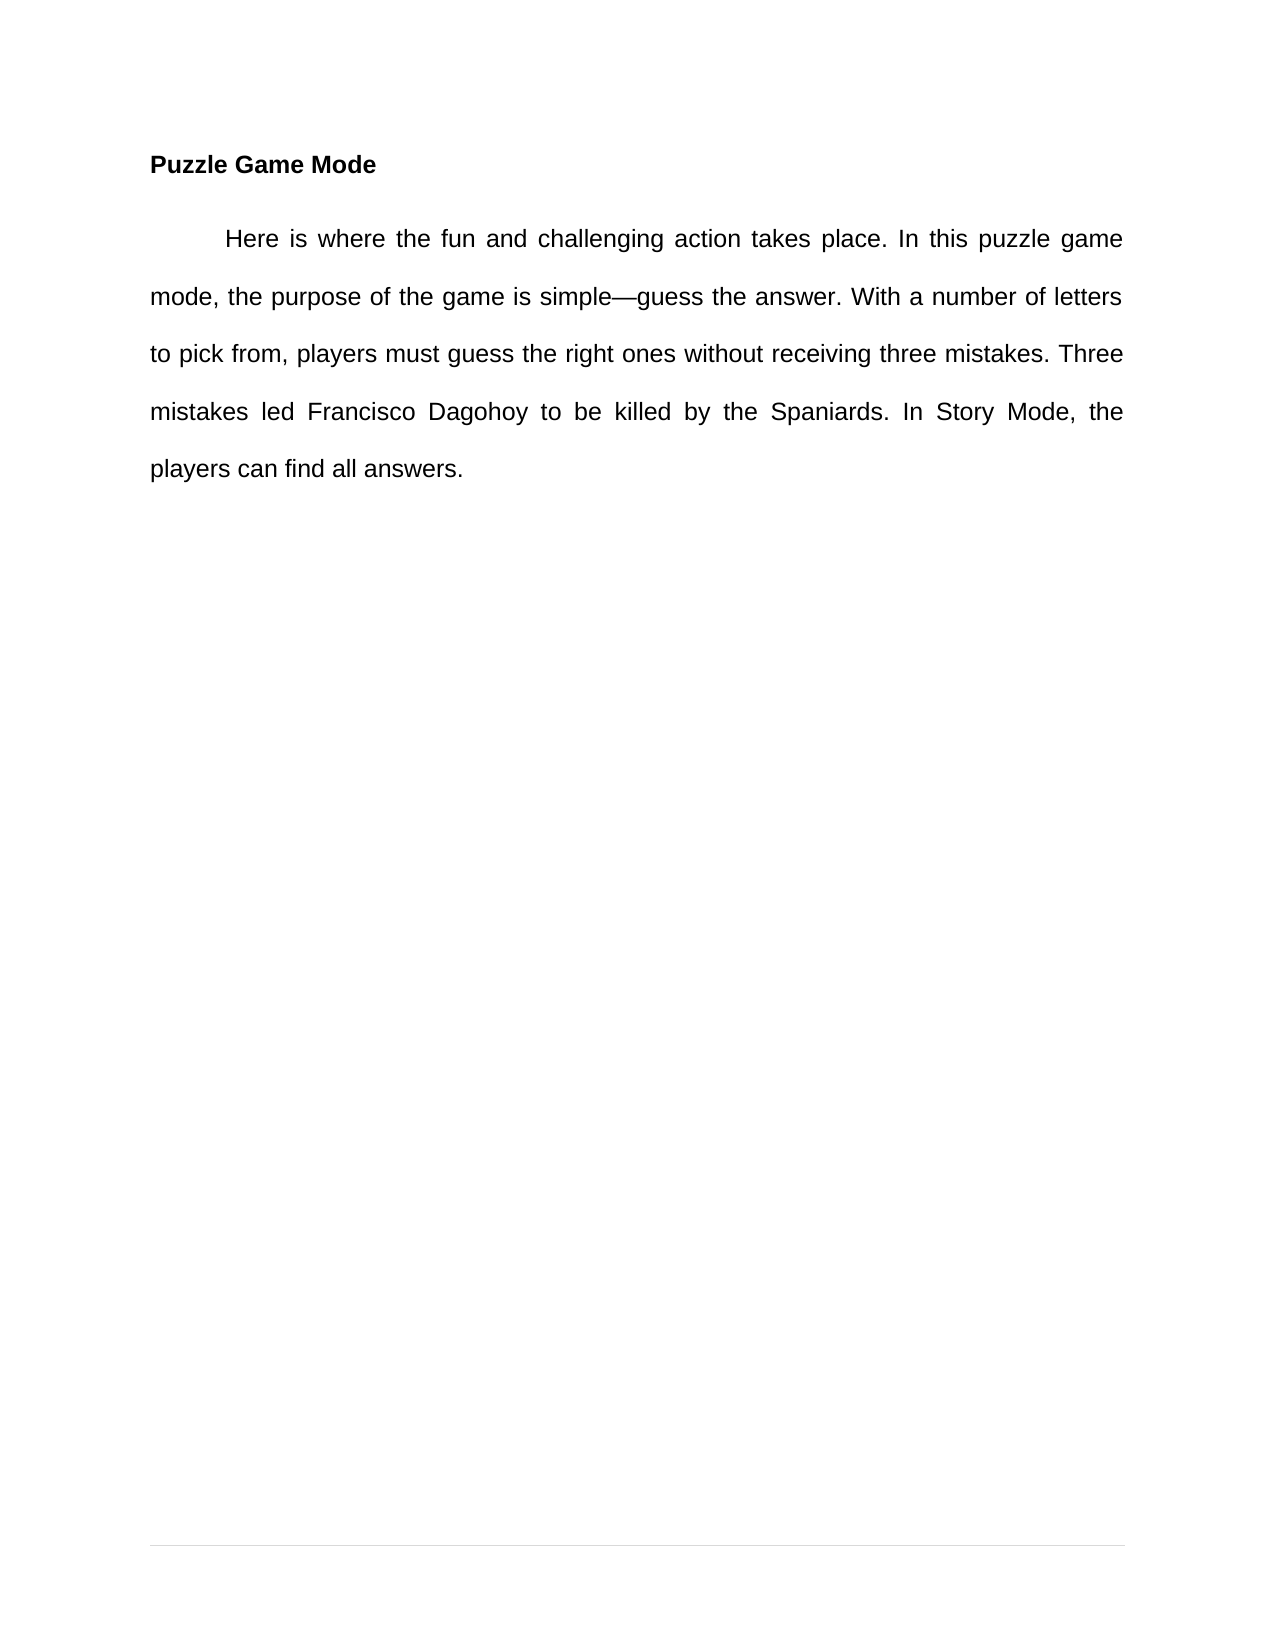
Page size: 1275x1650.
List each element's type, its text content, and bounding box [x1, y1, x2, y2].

text Puzzle Game Mode [150, 150, 1125, 179]
text Here is where the fun and challenging action takes place. In this puzzle game mode, the purpose of the game is simple—guess the answer. With a number of letters to pick from, players must guess the right ones without receiving three mistakes. Three mistakes led Francisco Dagohoy to be killed by the Spaniards. In Story Mode, the players can find all answers. [150, 224, 1125, 483]
